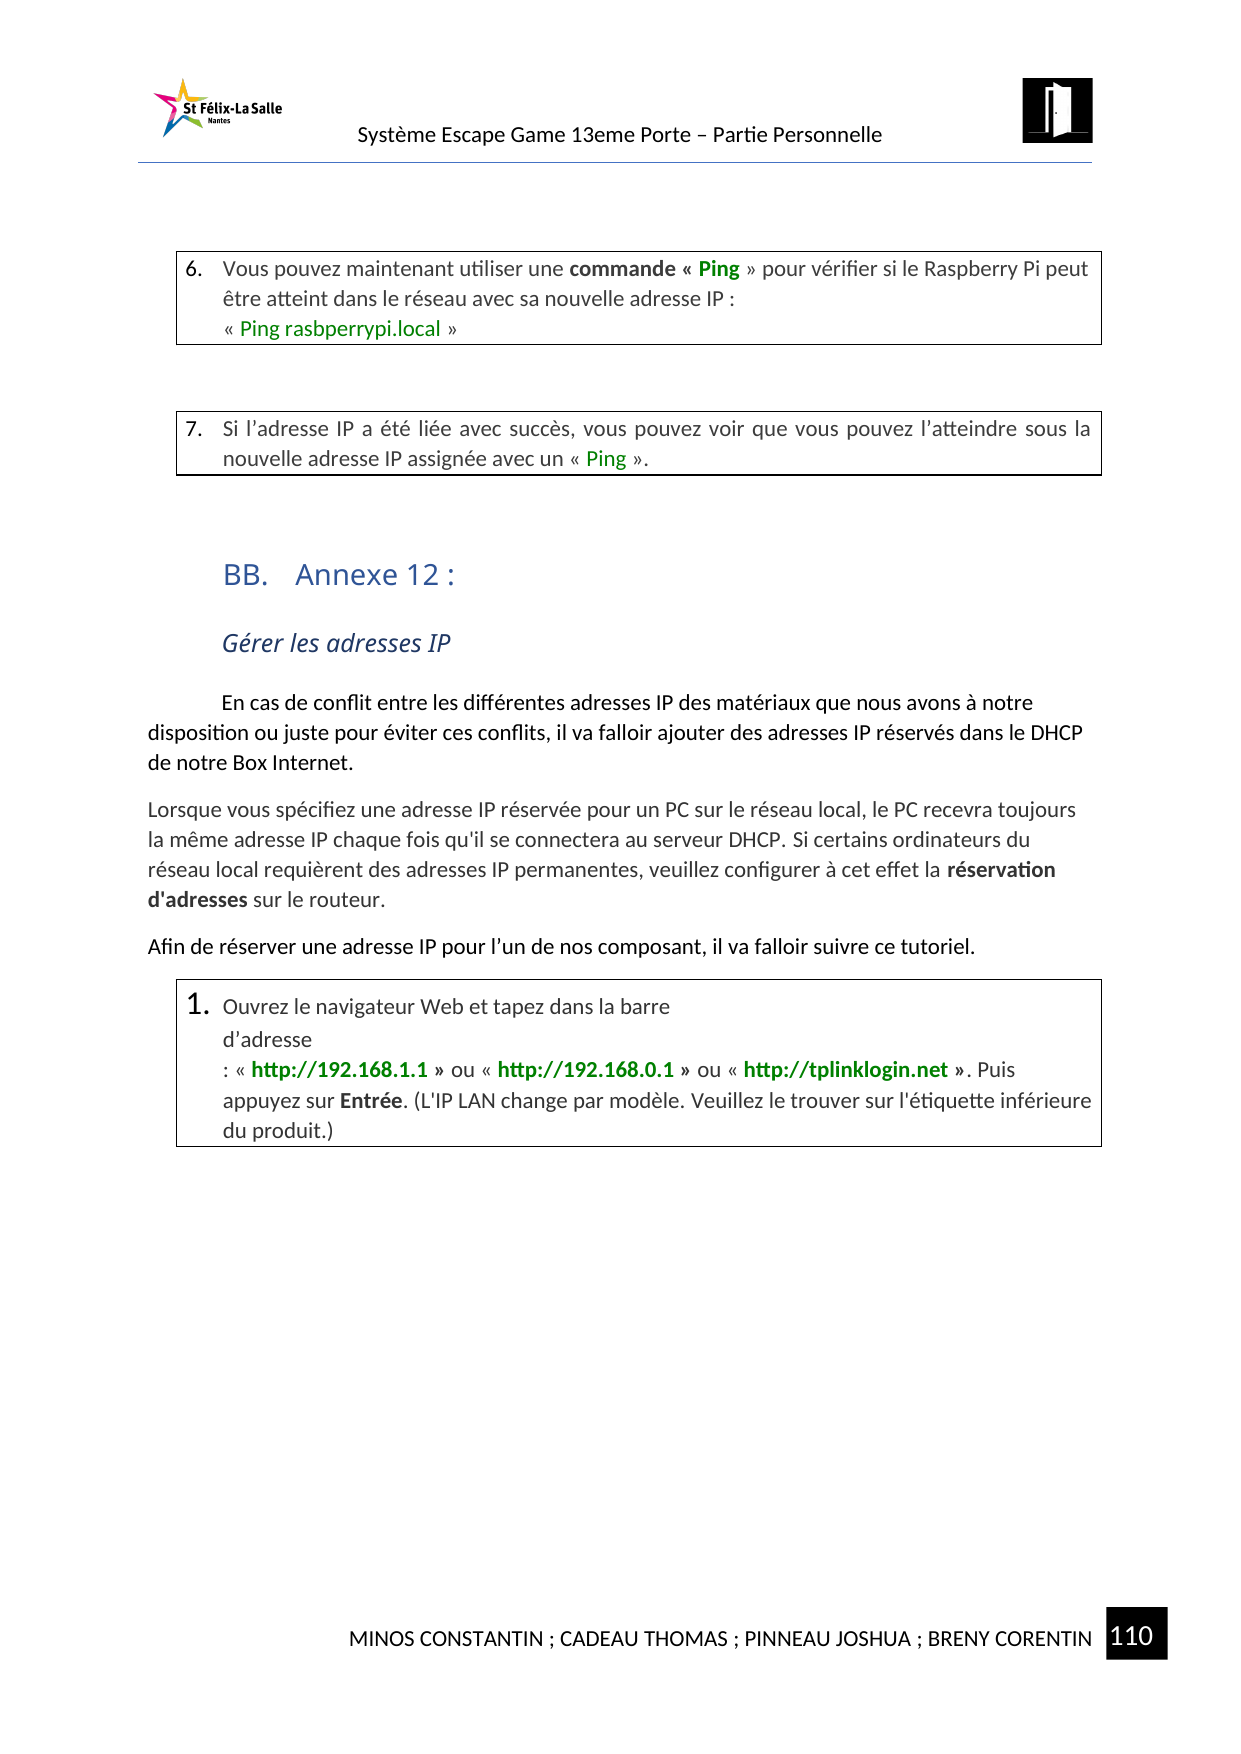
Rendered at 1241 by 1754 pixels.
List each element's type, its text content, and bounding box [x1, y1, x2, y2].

picture [147, 73, 290, 142]
list Vous pouvez maintenant utiliser une commande « Ping » pour vérifier si le Raspberry Pi peut être atteint dans le réseau avec sa nouvelle adresse IP : « Ping rasbperrypi.local » [177, 252, 1101, 344]
text Afin de réserver une adresse IP pour l’un de nos composant, il va falloir suivre ce tutoriel. [148, 932, 1092, 960]
list Ouvrez le navigateur Web et tapez dans la barre d’adresse : « http://192.168.1.1 » ou « http://192.168.0.1 » ou « http://tplinklogin.net ». Puis appuyez sur Entrée. (L'IP LAN change par modèle. Veuillez le trouver sur l'étiquette inférieure du produit.) [177, 980, 1101, 1146]
subtitle Annexe 12 : [223, 554, 1092, 593]
list Si l’adresse IP a été liée avec succès, vous pouvez voir que vous pouvez l’atteindre sous la nouvelle adresse IP assignée avec un « Ping ». [177, 412, 1101, 474]
picture [1022, 78, 1093, 143]
text Lorsque vous spécifiez une adresse IP réservée pour un PC sur le réseau local, le PC recevra toujours la même adresse IP chaque fois qu'il se connectera au serveur DHCP. Si certains ordinateurs du réseau local requièrent des adresses IP permanentes, veuillez configurer à cet effet la réservation d'adresses sur le routeur. [148, 795, 1092, 913]
text En cas de conflit entre les différentes adresses IP des matériaux que nous avons à notre disposition ou juste pour éviter ces conflits, il va falloir ajouter des adresses IP réservés dans le DHCP de notre Box Internet. [148, 688, 1092, 776]
subtitle Gérer les adresses IP [221, 626, 1092, 660]
